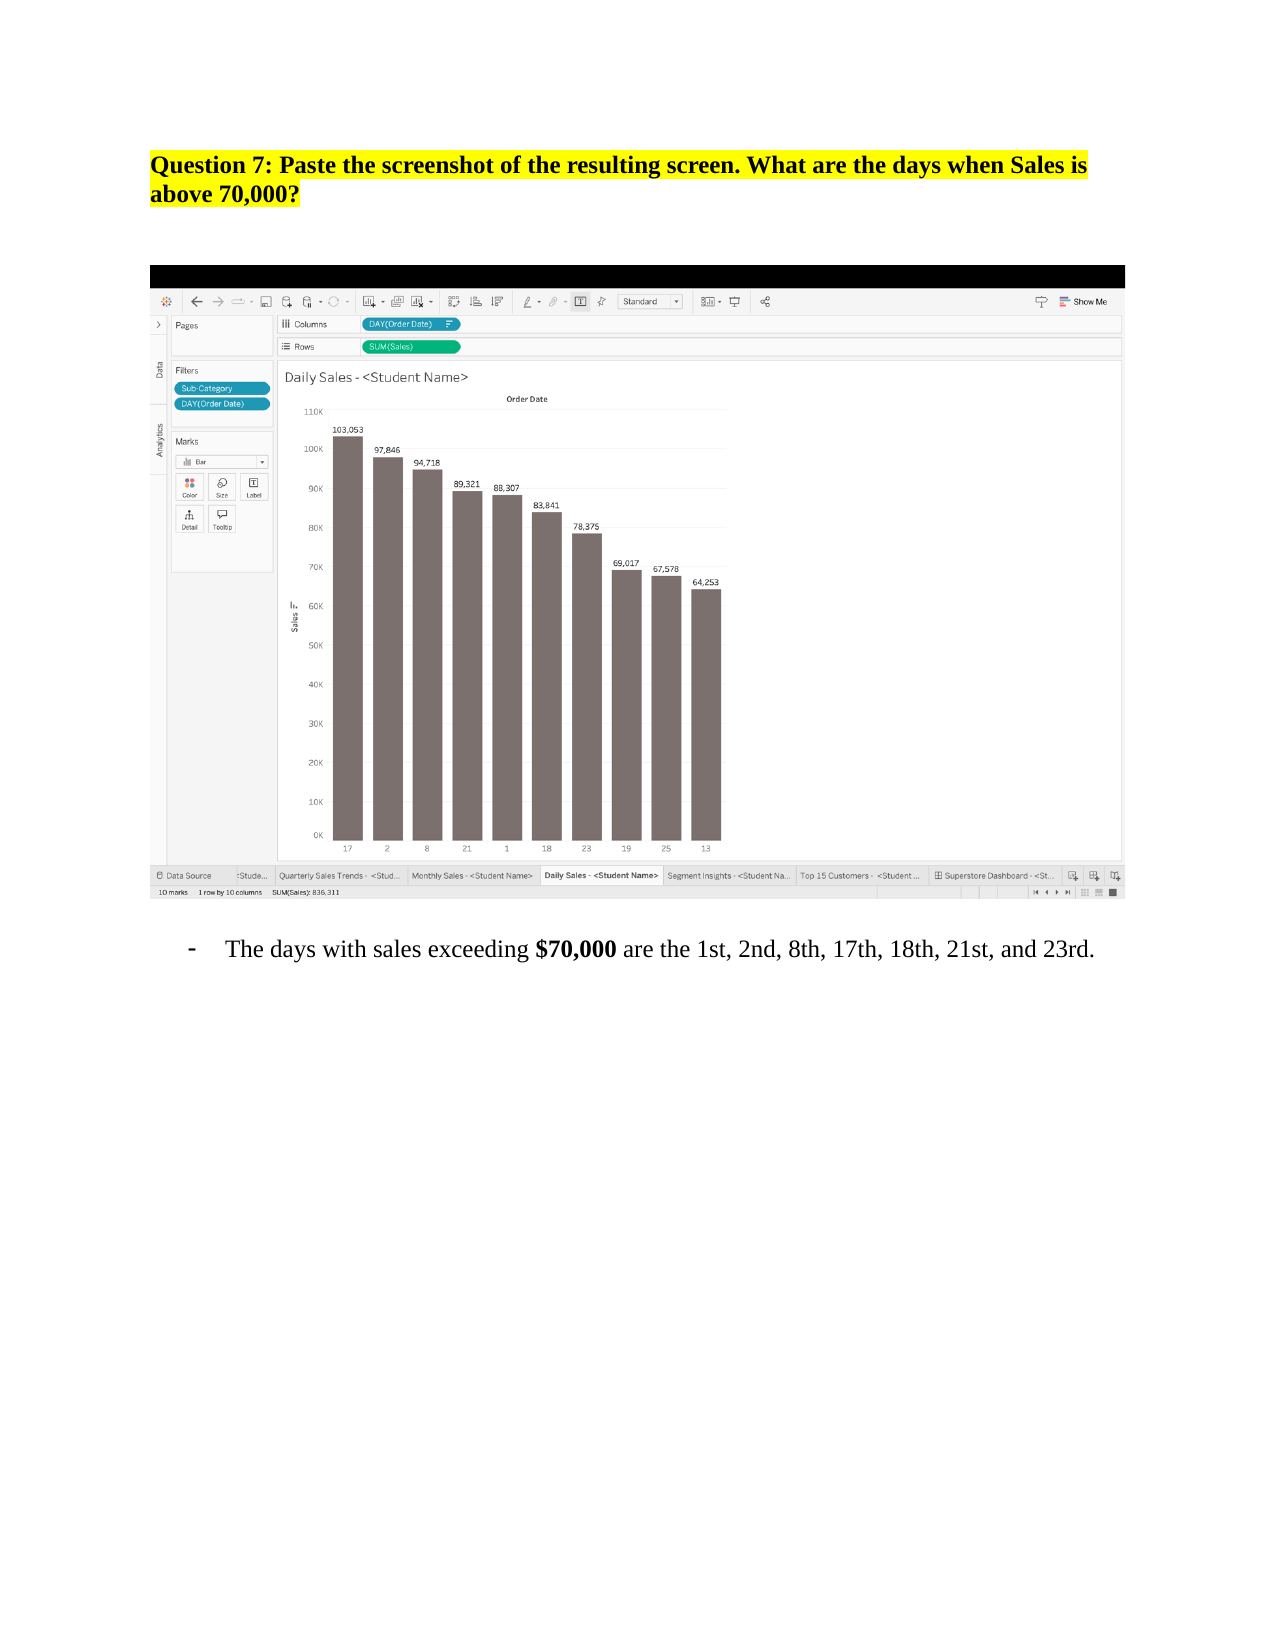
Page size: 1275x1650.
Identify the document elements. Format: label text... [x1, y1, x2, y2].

picture [150, 265, 1125, 899]
text Question 7: Paste the screenshot of the resulting screen. What are the days when Sales is above 70,000? [300, 150, 1125, 207]
list The days with sales exceeding $70,000 are the 1st, 2nd, 8th, 17th, 18th, 21st, and 23rd. [187, 928, 1125, 966]
